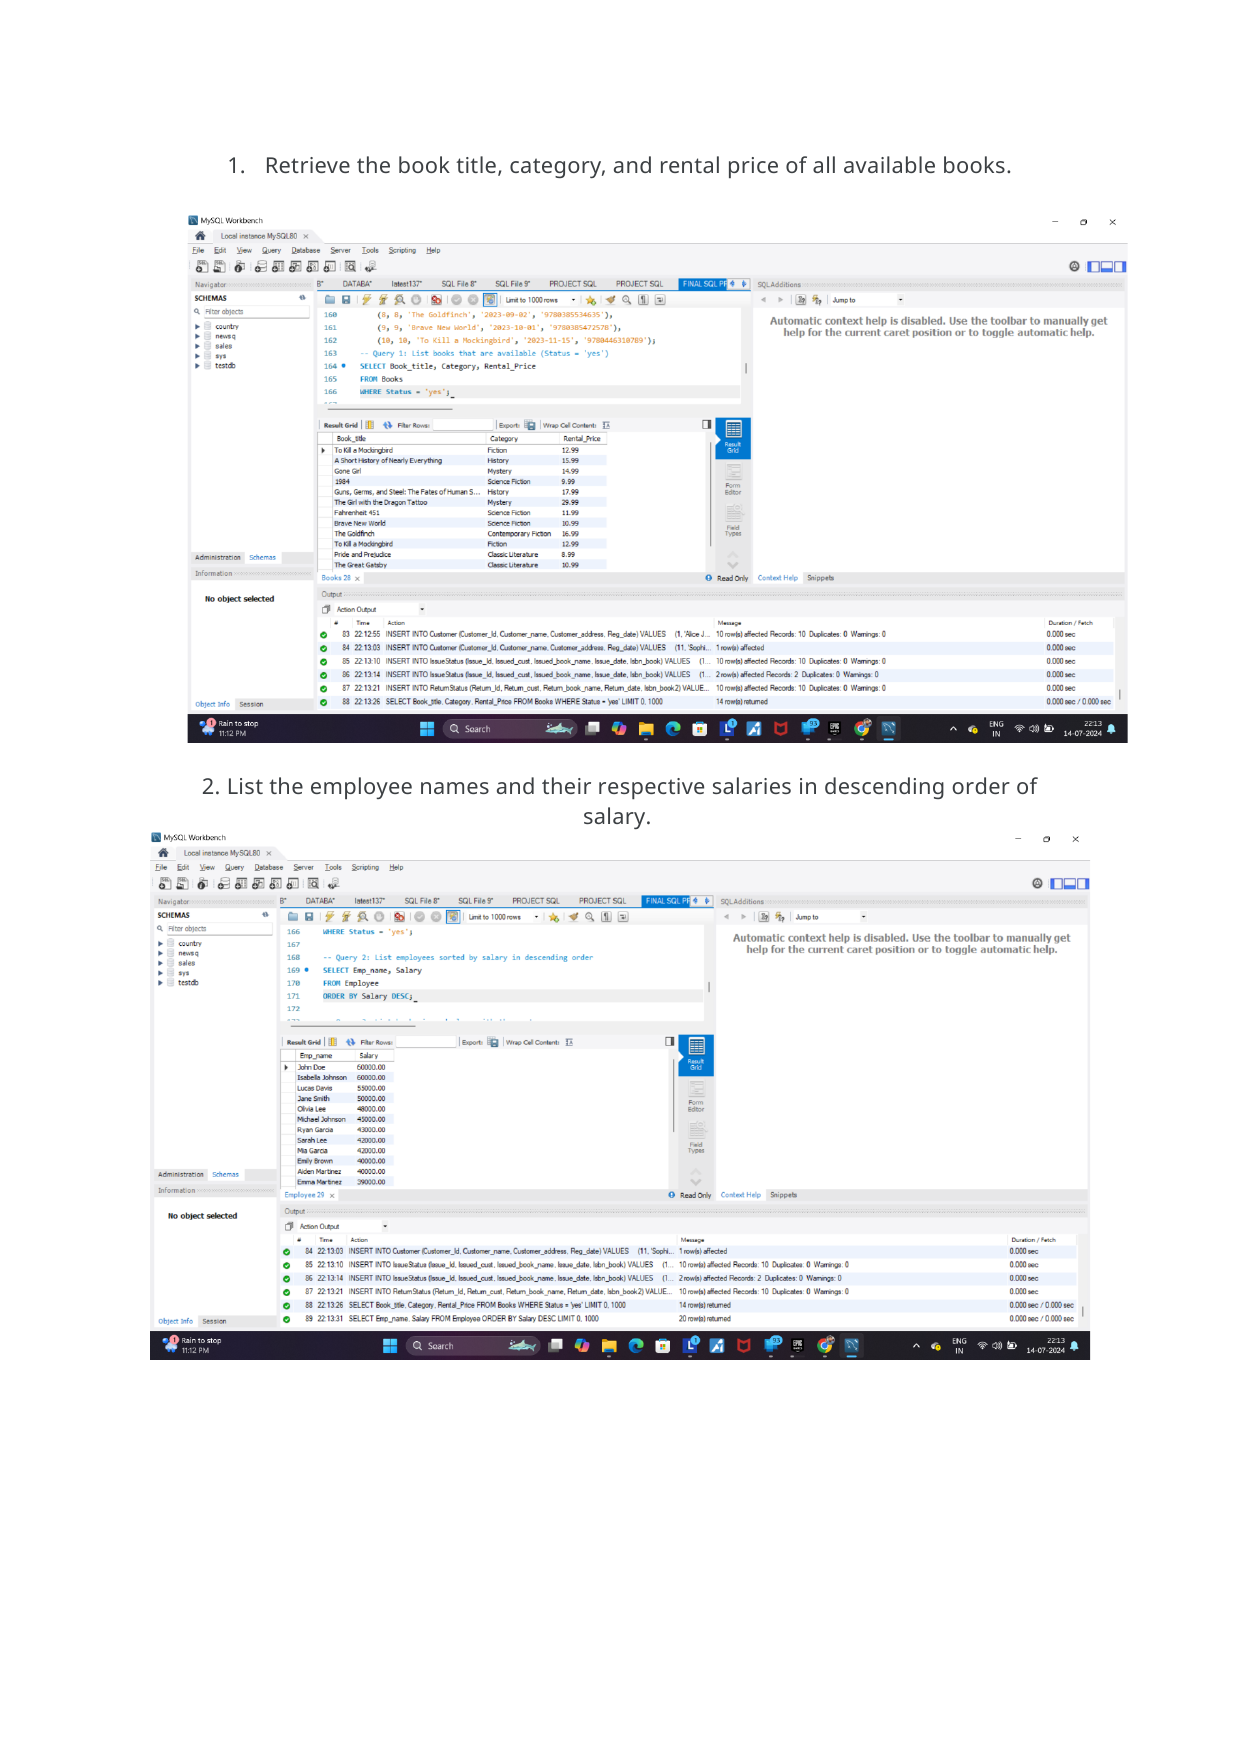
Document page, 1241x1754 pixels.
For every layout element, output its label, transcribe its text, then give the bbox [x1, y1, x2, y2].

picture [150, 831, 1091, 1360]
list Retrieve the book title, category, and rental price of all available books. [150, 150, 1090, 180]
picture [187, 213, 1128, 743]
text 2. List the employee names and their respective salaries in descending order of salary. [150, 771, 1090, 831]
